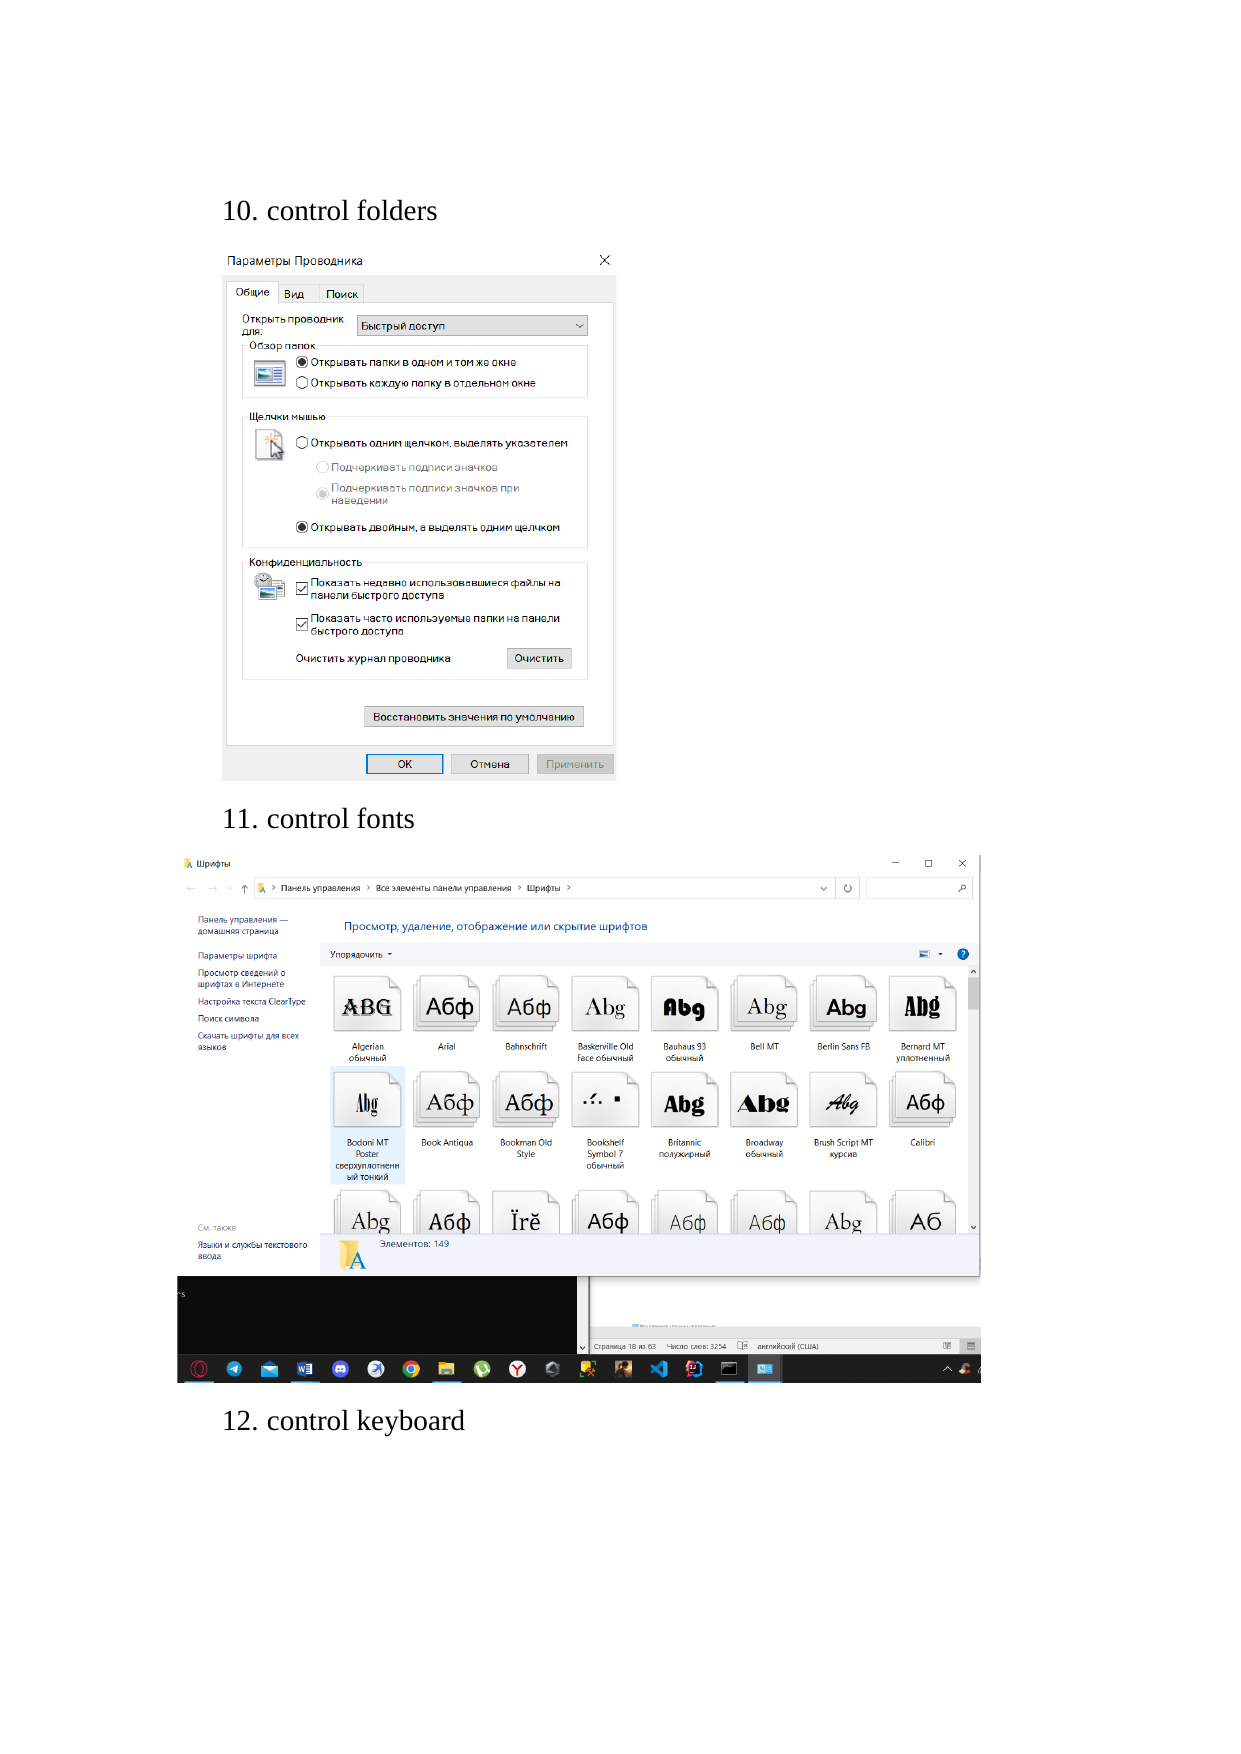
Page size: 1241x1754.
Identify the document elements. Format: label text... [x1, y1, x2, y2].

list control keyboard [222, 1403, 1152, 1437]
list control folders [222, 193, 1152, 227]
picture [221, 247, 617, 781]
list control fonts [222, 801, 1152, 834]
picture [177, 855, 981, 1383]
